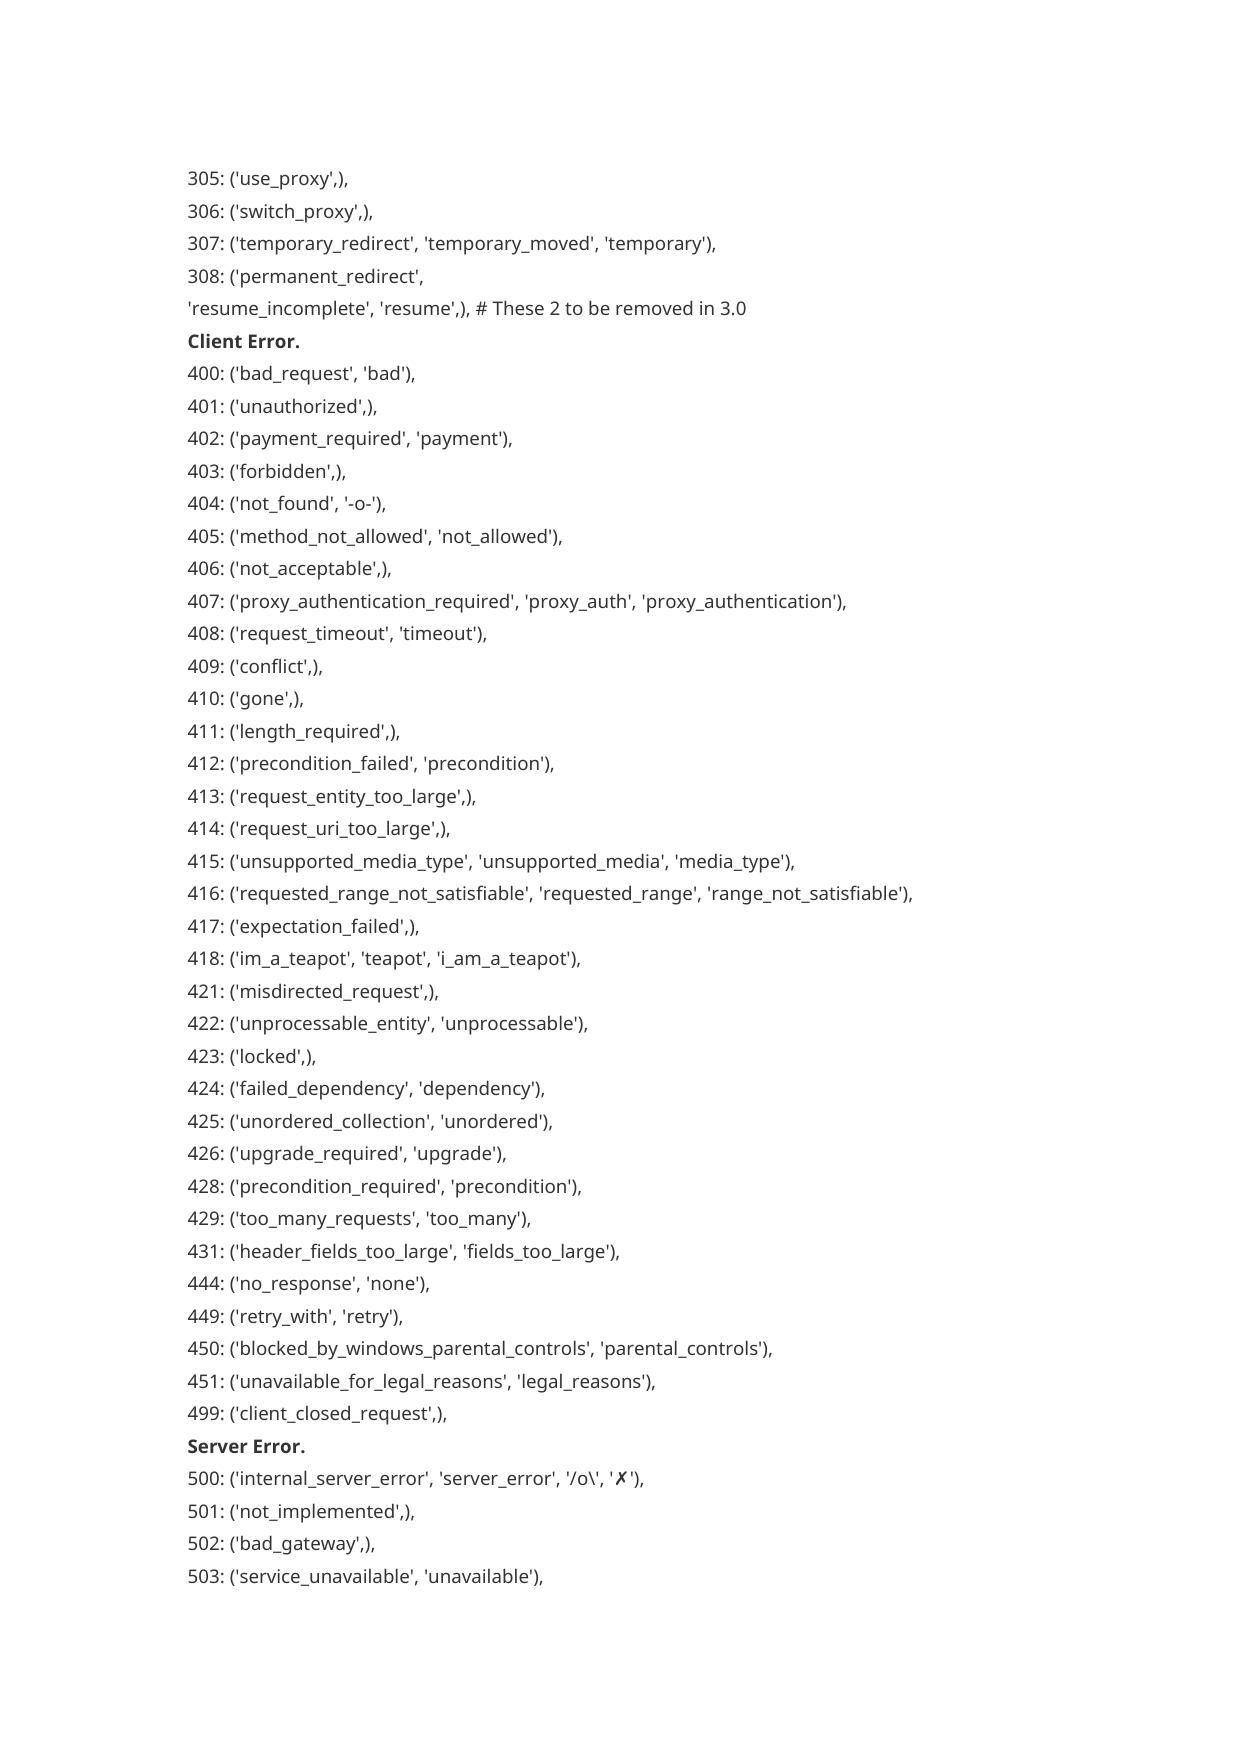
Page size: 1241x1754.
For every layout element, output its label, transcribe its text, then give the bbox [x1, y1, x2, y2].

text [187, 1429, 1053, 1592]
text Client Error. 400: ('bad_request', 'bad'), 401: ('unauthorized',), 402: ('payment_required', 'payment'), 403: ('forbidden',), 404: ('not_found', '-o-'), 405: ('method_not_allowed', 'not_allowed'), 406: ('not_acceptable',), 407: ('proxy_authentication_required', 'proxy_auth', 'proxy_authentication'), 408: ('request_timeout', 'timeout'), 409: ('conflict',), 410: ('gone',), 411: ('length_required',), 412: ('precondition_failed', 'precondition'), 413: ('request_entity_too_large',), 414: ('request_uri_too_large',), 415: ('unsupported_media_type', 'unsupported_media', 'media_type'), 416: ('requested_range_not_satisfiable', 'requested_range', 'range_not_satisfiable'), 417: ('expectation_failed',), 418: ('im_a_teapot', 'teapot', 'i_am_a_teapot'), 421: ('misdirected_request',), 422: ('unprocessable_entity', 'unprocessable'), 423: ('locked',), 424: ('failed_dependency', 'dependency'), 425: ('unordered_collection', 'unordered'), 426: ('upgrade_required', 'upgrade'), 428: ('precondition_required', 'precondition'), 429: ('too_many_requests', 'too_many'), 431: ('header_fields_too_large', 'fields_too_large'), 444: ('no_response', 'none'), 449: ('retry_with', 'retry'), 450: ('blocked_by_windows_parental_controls', 'parental_controls'), 451: ('unavailable_for_legal_reasons', 'legal_reasons'), 499: ('client_closed_request',), [187, 324, 1053, 1429]
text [187, 162, 1053, 324]
